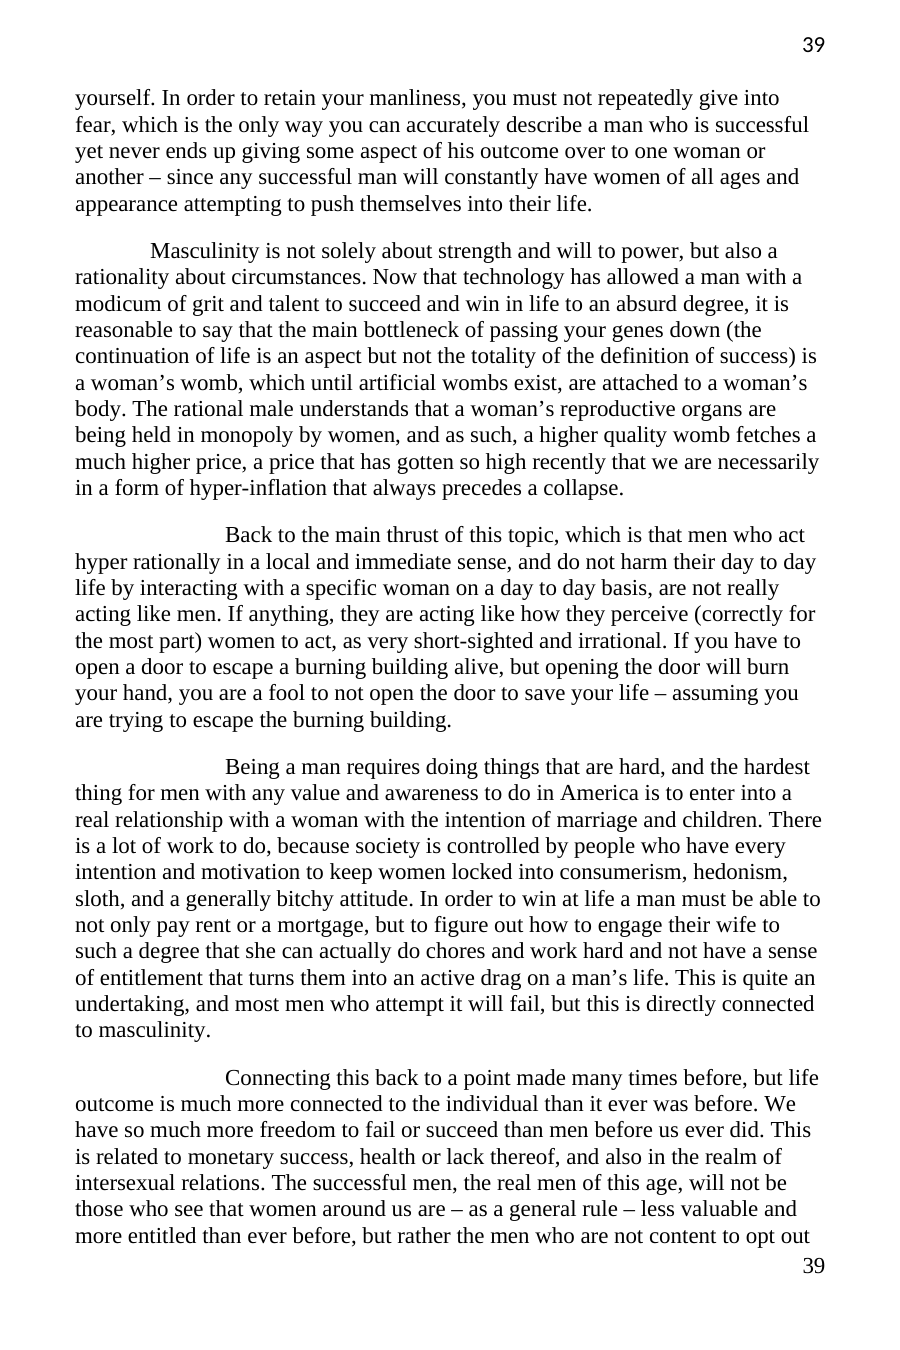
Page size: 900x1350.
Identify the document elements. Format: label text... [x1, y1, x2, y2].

text Back to the main thrust of this topic, which is that men who act hyper rationally in a local and immediate sense, and do not harm their day to day life by interacting with a specific woman on a day to day basis, are not really acting like men. If anything, they are acting like how they perceive (correctly for the most part) women to act, as very short-sighted and irrational. If you have to open a door to escape a burning building alive, but opening the door will burn your hand, you are a fool to not open the door to save your life – assuming you are trying to escape the burning building. [75, 521, 825, 732]
text Being a man requires doing things that are hard, and the hardest thing for men with any value and awareness to do in America is to enter into a real relationship with a woman with the intention of marriage and children. There is a lot of work to do, because society is controlled by people who have every intention and motivation to keep women locked into consumerism, hedonism, sloth, and a generally bitchy attitude. In order to win at life a man must be able to not only pay rent or a mortgage, but to figure out how to engage their wife to such a degree that she can actually do chores and work hard and not have a sense of entitlement that turns them into an active drag on a man’s life. This is quite an undertaking, and most men who attempt it will fail, but this is directly connected to masculinity. [75, 753, 825, 1043]
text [75, 1064, 825, 1248]
text Masculinity is not solely about strength and will to power, but also a rationality about circumstances. Now that technology has allowed a man with a modicum of grit and talent to succeed and win in life to an absurd degree, it is reasonable to say that the main bottleneck of passing your genes down (the continuation of life is an aspect but not the totality of the definition of success) is a woman’s womb, which until artificial wombs exist, are attached to a woman’s body. The rational male understands that a woman’s reproductive organs are being held in monopoly by women, and as such, a higher quality womb fetches a much higher price, a price that has gotten so high recently that we are necessarily in a form of hyper-inflation that always precedes a collapse. [75, 237, 825, 501]
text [75, 84, 825, 216]
